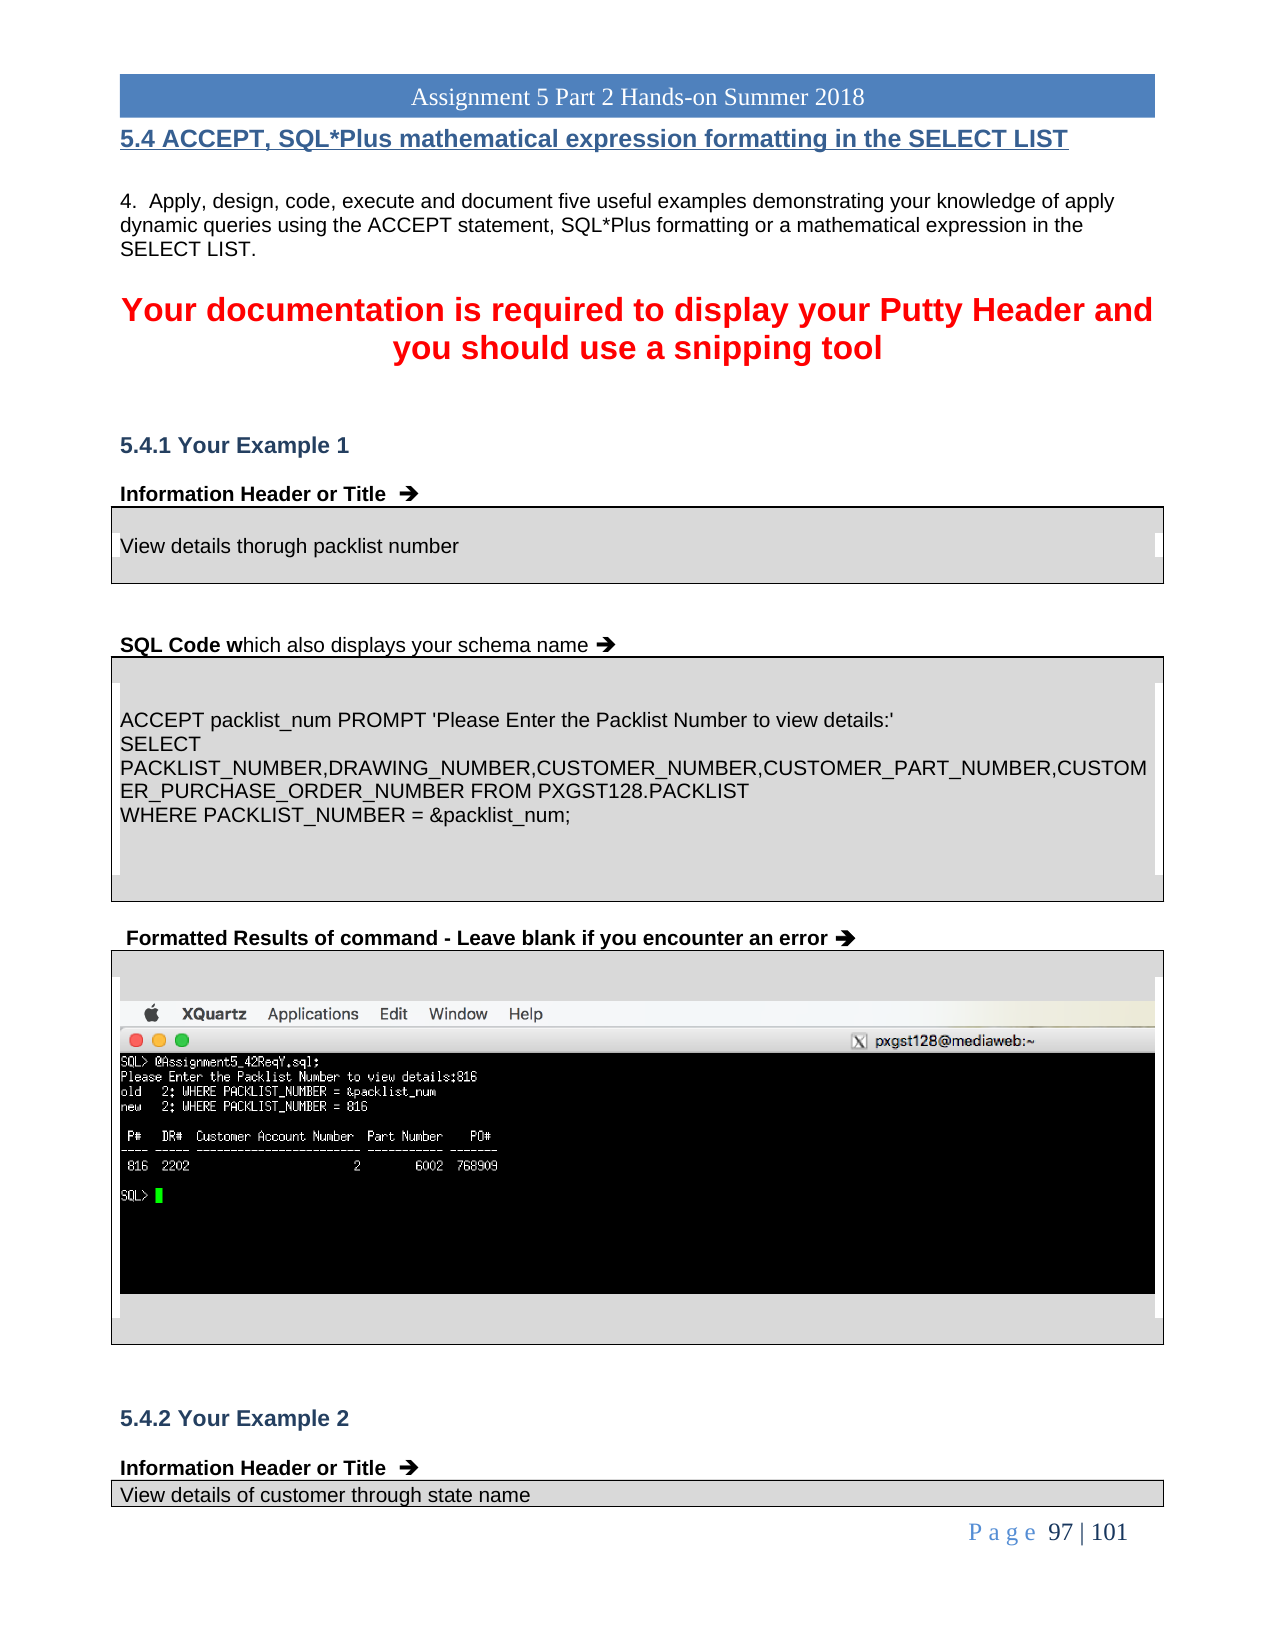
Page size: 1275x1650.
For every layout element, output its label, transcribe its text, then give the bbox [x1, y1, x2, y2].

text Your documentation is required to display your Putty Header and you should use a snipping tool [120, 290, 1155, 367]
subtitle 5.4.1 Your Example 1 [120, 432, 1155, 458]
text SQL Code which also displays your schema name [120, 632, 1155, 656]
subtitle 5.4.2 Your Example 2 [120, 1405, 1155, 1432]
text ACCEPT packlist_num PROMPT 'Please Enter the Packlist Number to view details:' [120, 707, 1155, 731]
text View details of customer through state name [112, 1481, 1163, 1506]
picture [120, 1001, 1155, 1294]
text Information Header or Title [120, 482, 1155, 506]
text Formatted Results of command - Leave blank if you encounter an error [120, 926, 1155, 950]
text View details thorugh packlist number [120, 533, 1155, 554]
subtitle 5.4 ACCEPT, SQL*Plus mathematical expression formatting in the SELECT LIST [120, 118, 1155, 153]
text 4. Apply, design, code, execute and document five useful examples demonstrating your knowledge of apply dynamic queries using the ACCEPT statement, SQL*Plus formatting or a mathematical expression in the SELECT LIST. [120, 189, 1155, 261]
text Information Header or Title [120, 1456, 1155, 1479]
text WHERE PACKLIST_NUMBER = &packlist_num; [120, 803, 1155, 827]
text SELECT PACKLIST_NUMBER,DRAWING_NUMBER,CUSTOMER_NUMBER,CUSTOMER_PART_NUMBER,CUSTOMER_PURCHASE_ORDER_NUMBER FROM PXGST128.PACKLIST [120, 731, 1155, 803]
